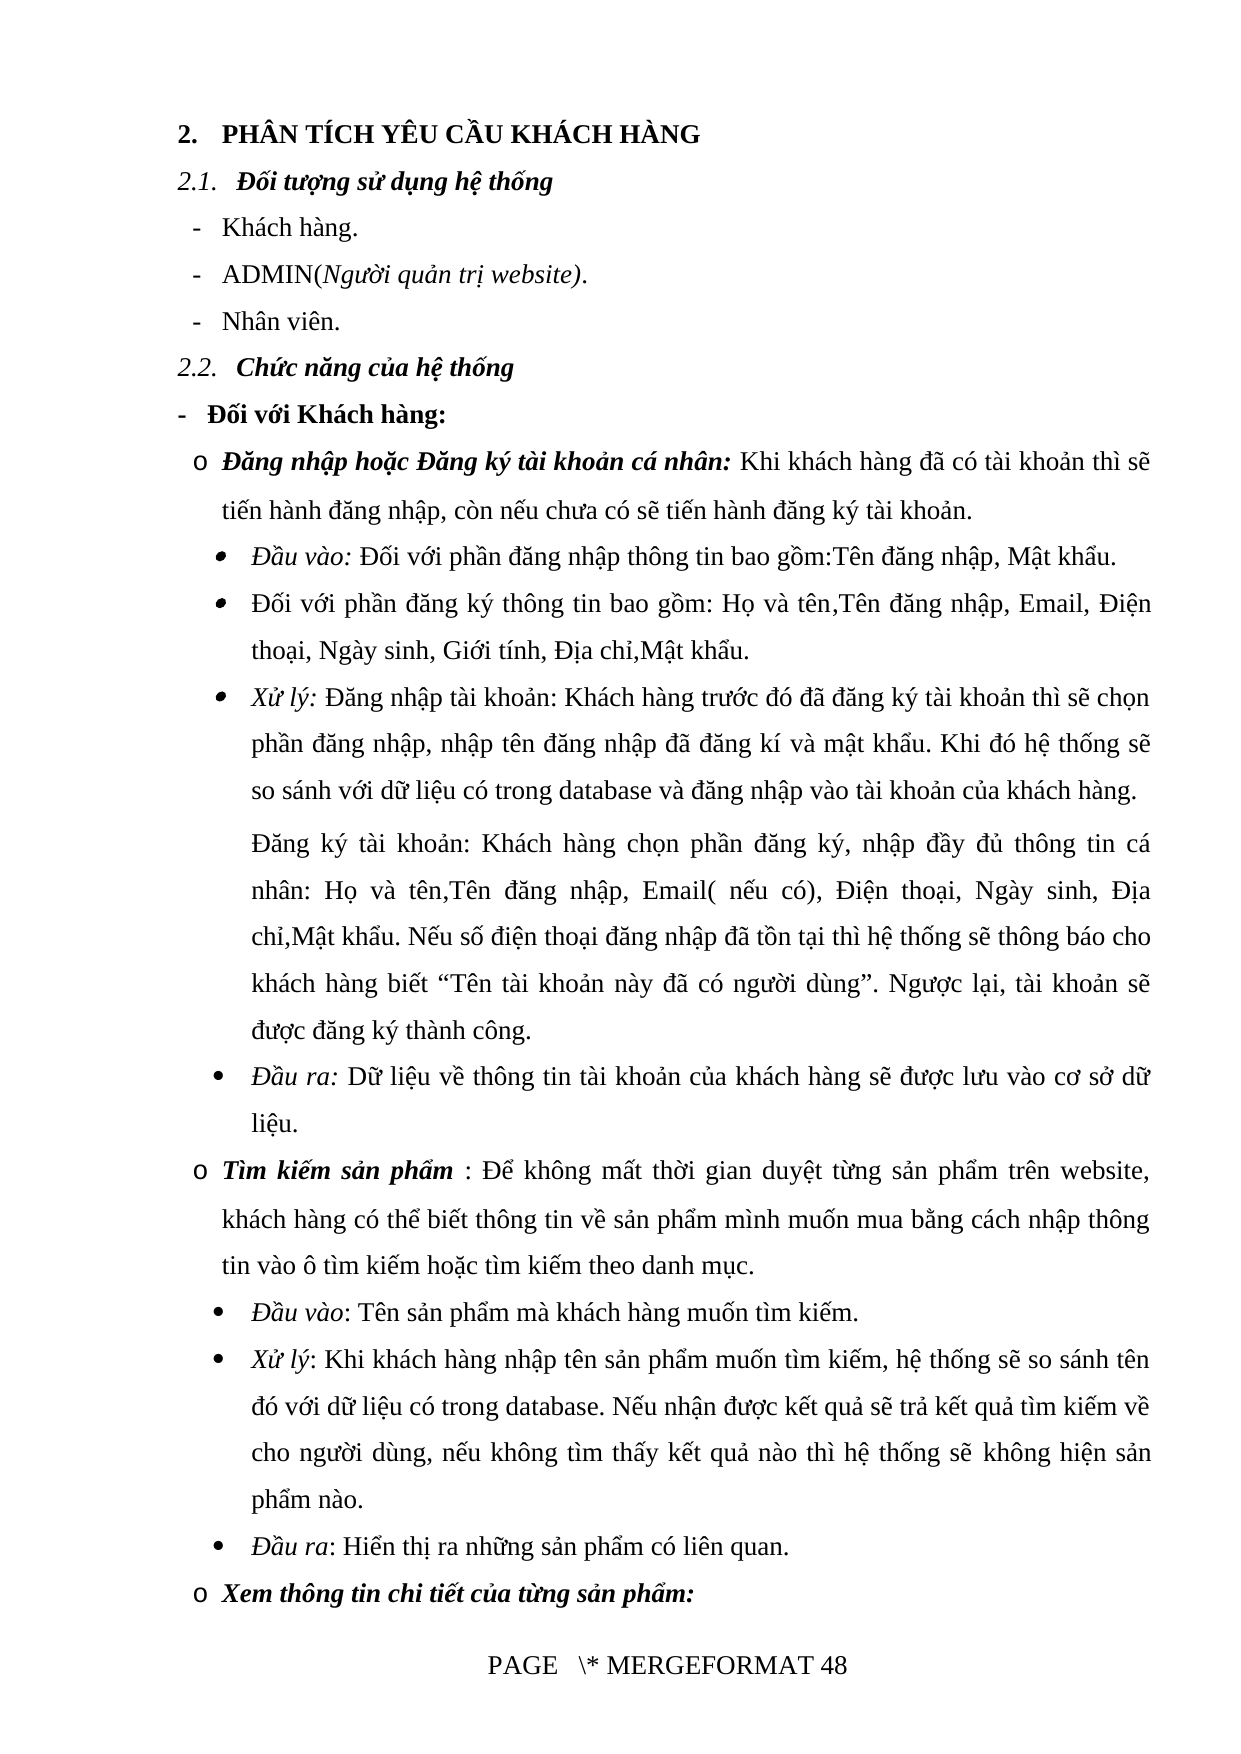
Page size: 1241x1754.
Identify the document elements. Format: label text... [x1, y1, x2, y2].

list Đầu vào: Tên sản phẩm mà khách hàng muốn tìm kiếm. [213, 1296, 1152, 1327]
list Đối tượng sử dụng hệ thống [177, 165, 1152, 196]
list Xử lý: Khi khách hàng nhập tên sản phẩm muốn tìm kiếm, hệ thống sẽ so sánh tên đó với dữ liệu có trong database. Nếu nhận được kết quả sẽ trả kết quả tìm kiếm về cho người dùng, nếu không tìm thấy kết quả nào thì hệ thống sẽ không hiện sản phẩm nào. [213, 1343, 1152, 1514]
list Đầu ra: Dữ liệu về thông tin tài khoản của khách hàng sẽ được lưu vào cơ sở dữ liệu. [213, 1060, 1152, 1138]
list Đầu ra: Hiển thị ra những sản phẩm có liên quan. [213, 1530, 1152, 1561]
list Đối với Khách hàng: [177, 398, 1152, 429]
list Xử lý: Đăng nhập tài khoản: Khách hàng trước đó đã đăng ký tài khoản thì sẽ chọn phần đăng nhập, nhập tên đăng nhập đã đăng kí và mật khẩu. Khi đó hệ thống sẽ so sánh với dữ liệu có trong database và đăng nhập vào tài khoản của khách hàng. [213, 681, 1152, 805]
list Đối với phần đăng ký thông tin bao gồm: Họ và tên,Tên đăng nhập, Email, Điện thoại, Ngày sinh, Giới tính, Địa chỉ,Mật khẩu. [213, 587, 1152, 665]
list ADMIN(Người quản trị website). [192, 258, 1152, 289]
list Khách hàng. [192, 211, 1152, 243]
list Nhân viên. [192, 305, 1152, 336]
list Chức năng của hệ thống [177, 351, 1152, 383]
list Đầu vào: Đối với phần đăng nhập thông tin bao gồm:Tên đăng nhập, Mật khẩu. [213, 540, 1152, 572]
text Đăng ký tài khoản: Khách hàng chọn phần đăng ký, nhập đầy đủ thông tin cá nhân: Họ và tên,Tên đăng nhập, Email( nếu có), Điện thoại, Ngày sinh, Địa chỉ,Mật khẩu. Nếu số điện thoại đăng nhập đã tồn tại thì hệ thống sẽ thông báo cho khách hàng biết “Tên tài khoản này đã có người dùng”. Ngược lại, tài khoản sẽ được đăng ký thành công. [251, 827, 1152, 1045]
list Đăng nhập hoặc Đăng ký tài khoản cá nhân: Khi khách hàng đã có tài khoản thì sẽ tiến hành đăng nhập, còn nếu chưa có sẽ tiến hành đăng ký tài khoản. [192, 445, 1152, 525]
list Xem thông tin chi tiết của từng sản phẩm: [192, 1577, 1152, 1610]
list Tìm kiếm sản phẩm : Để không mất thời gian duyệt từng sản phẩm trên website, khách hàng có thể biết thông tin về sản phẩm mình muốn mua bằng cách nhập thông tin vào ô tìm kiếm hoặc tìm kiếm theo danh mục. [192, 1154, 1152, 1281]
list PHÂN TÍCH YÊU CẦU KHÁCH HÀNG [177, 118, 1152, 149]
